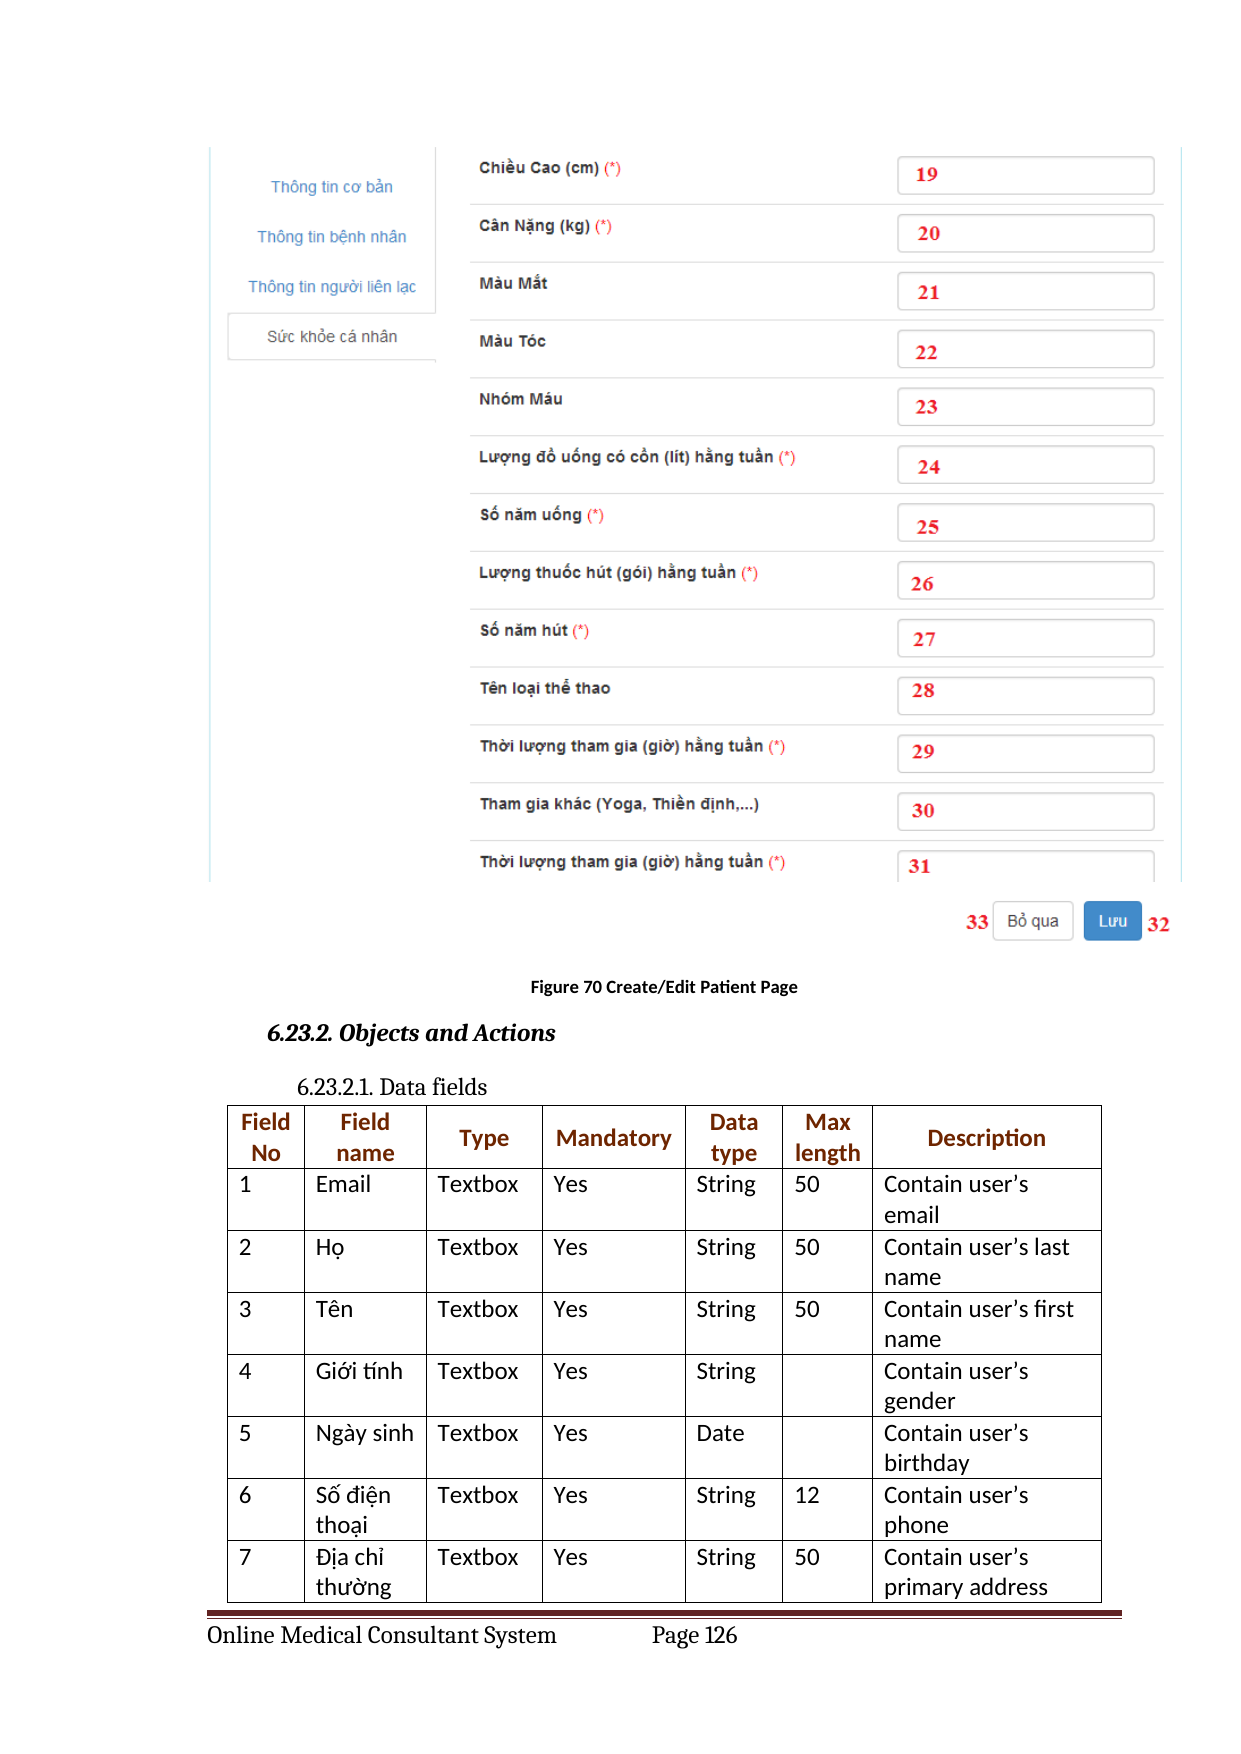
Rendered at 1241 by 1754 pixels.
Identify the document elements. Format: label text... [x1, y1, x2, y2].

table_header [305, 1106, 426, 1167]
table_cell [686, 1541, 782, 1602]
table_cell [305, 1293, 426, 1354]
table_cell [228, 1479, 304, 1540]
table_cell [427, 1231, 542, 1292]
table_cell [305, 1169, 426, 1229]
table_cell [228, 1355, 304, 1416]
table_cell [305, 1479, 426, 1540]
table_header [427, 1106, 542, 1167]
subtitle Objects and Actions [267, 1018, 1122, 1047]
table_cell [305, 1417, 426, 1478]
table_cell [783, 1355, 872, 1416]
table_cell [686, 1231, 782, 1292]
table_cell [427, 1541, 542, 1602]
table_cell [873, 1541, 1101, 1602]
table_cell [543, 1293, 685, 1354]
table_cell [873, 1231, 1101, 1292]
picture [207, 886, 1182, 950]
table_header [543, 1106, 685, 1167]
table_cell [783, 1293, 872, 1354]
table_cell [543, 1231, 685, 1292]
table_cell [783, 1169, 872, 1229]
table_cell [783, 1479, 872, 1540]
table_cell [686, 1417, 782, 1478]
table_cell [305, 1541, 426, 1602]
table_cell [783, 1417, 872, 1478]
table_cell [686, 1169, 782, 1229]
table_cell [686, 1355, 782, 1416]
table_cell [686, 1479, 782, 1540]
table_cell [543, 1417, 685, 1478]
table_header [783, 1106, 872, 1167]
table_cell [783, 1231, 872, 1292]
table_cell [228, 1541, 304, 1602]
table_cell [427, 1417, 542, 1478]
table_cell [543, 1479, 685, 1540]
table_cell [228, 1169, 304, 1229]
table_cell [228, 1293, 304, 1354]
subtitle Data fields [282, 1072, 1122, 1101]
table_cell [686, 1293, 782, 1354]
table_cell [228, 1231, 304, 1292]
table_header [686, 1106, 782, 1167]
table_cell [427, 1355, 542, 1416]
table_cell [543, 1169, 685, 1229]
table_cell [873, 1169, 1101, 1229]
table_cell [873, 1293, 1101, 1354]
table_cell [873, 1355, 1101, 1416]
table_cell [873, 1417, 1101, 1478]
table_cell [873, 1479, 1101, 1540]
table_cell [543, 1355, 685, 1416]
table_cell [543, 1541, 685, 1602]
picture [207, 147, 1182, 882]
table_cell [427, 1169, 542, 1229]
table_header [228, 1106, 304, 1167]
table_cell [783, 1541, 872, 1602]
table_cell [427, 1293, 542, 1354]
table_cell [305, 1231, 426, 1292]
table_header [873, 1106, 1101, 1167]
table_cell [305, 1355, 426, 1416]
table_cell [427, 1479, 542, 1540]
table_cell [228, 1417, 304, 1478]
